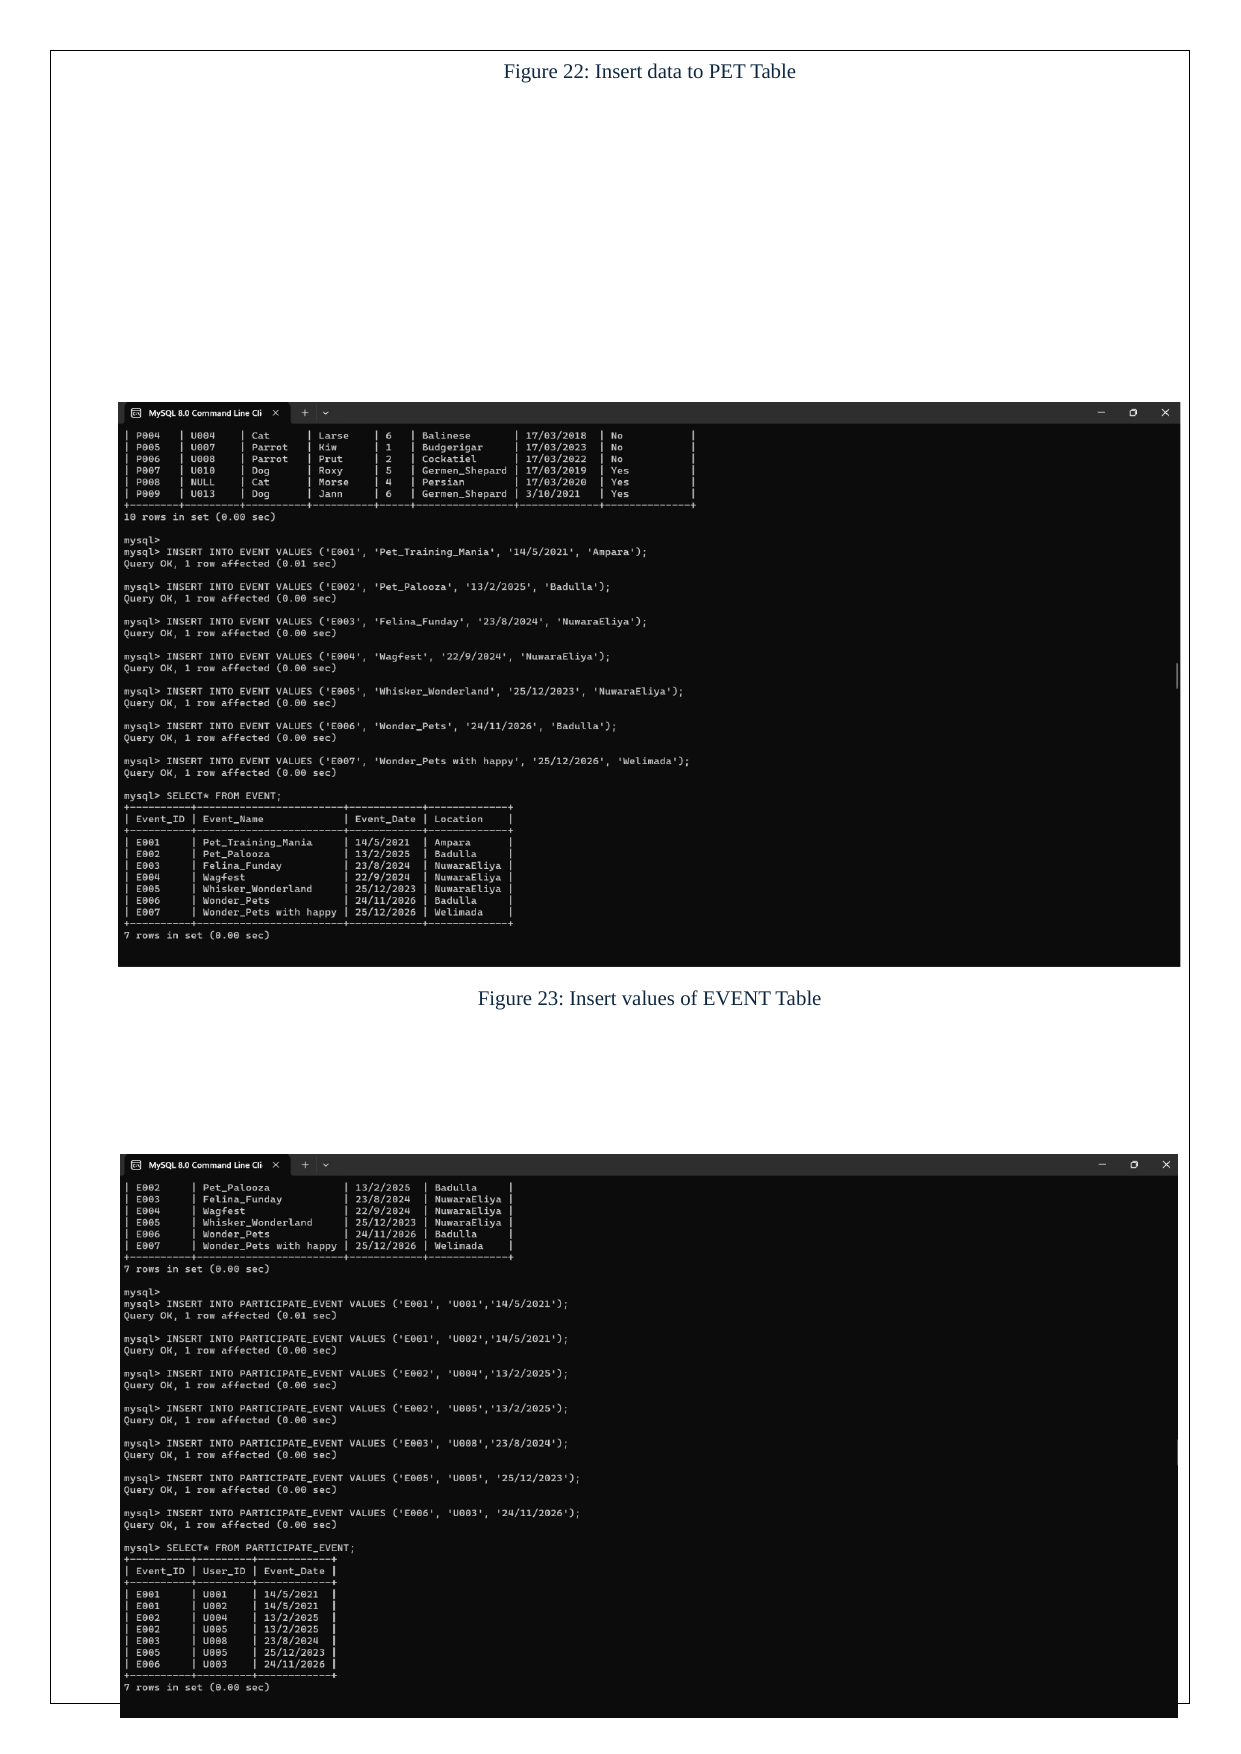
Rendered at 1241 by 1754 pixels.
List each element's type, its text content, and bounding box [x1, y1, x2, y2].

picture [118, 402, 1181, 967]
picture [118, 1154, 1178, 1717]
text Figure 22: Insert data to PET Table [118, 59, 1181, 83]
text Figure 23: Insert values of EVENT Table [118, 986, 1181, 1010]
